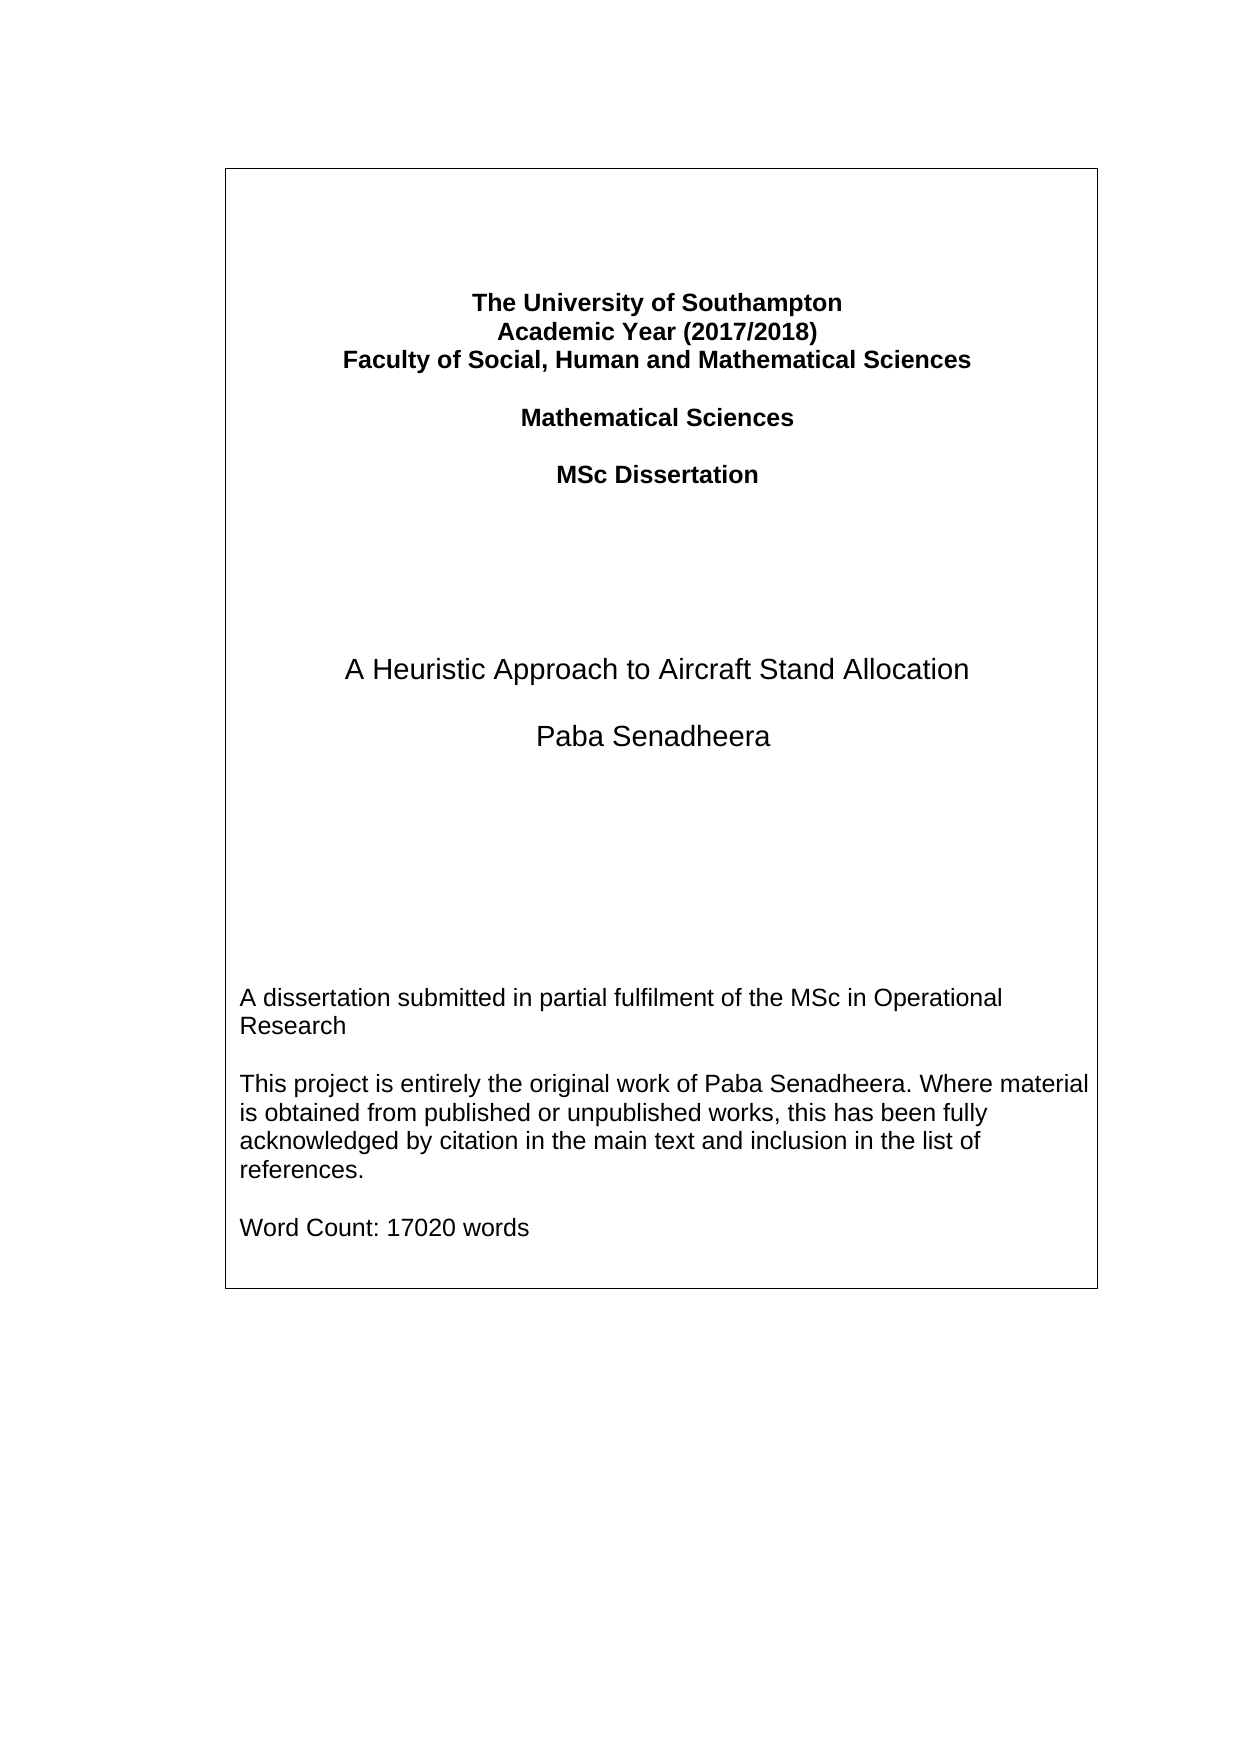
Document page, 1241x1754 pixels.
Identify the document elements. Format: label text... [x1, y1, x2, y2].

text Faculty of Social, Human and Mathematical Sciences [226, 345, 1090, 374]
text A dissertation submitted in partial fulfilment of the MSc in Operational Research [239, 954, 1090, 1040]
text This project is entirely the original work of Paba Senadheera. Where material is obtained from published or unpublished works, this has been fully acknowledged by citation in the main text and inclusion in the list of references. [239, 1069, 1090, 1184]
text Academic Year (2017/2018) [226, 317, 1090, 345]
text Paba Senadheera [226, 719, 1090, 781]
text MSc Dissertation [226, 460, 1090, 489]
text Word Count: 17020 words [239, 1213, 1090, 1241]
text Mathematical Sciences [226, 403, 1090, 432]
text The University of Southampton [226, 288, 1090, 317]
text A Heuristic Approach to Aircraft Stand Allocation [226, 652, 1090, 686]
